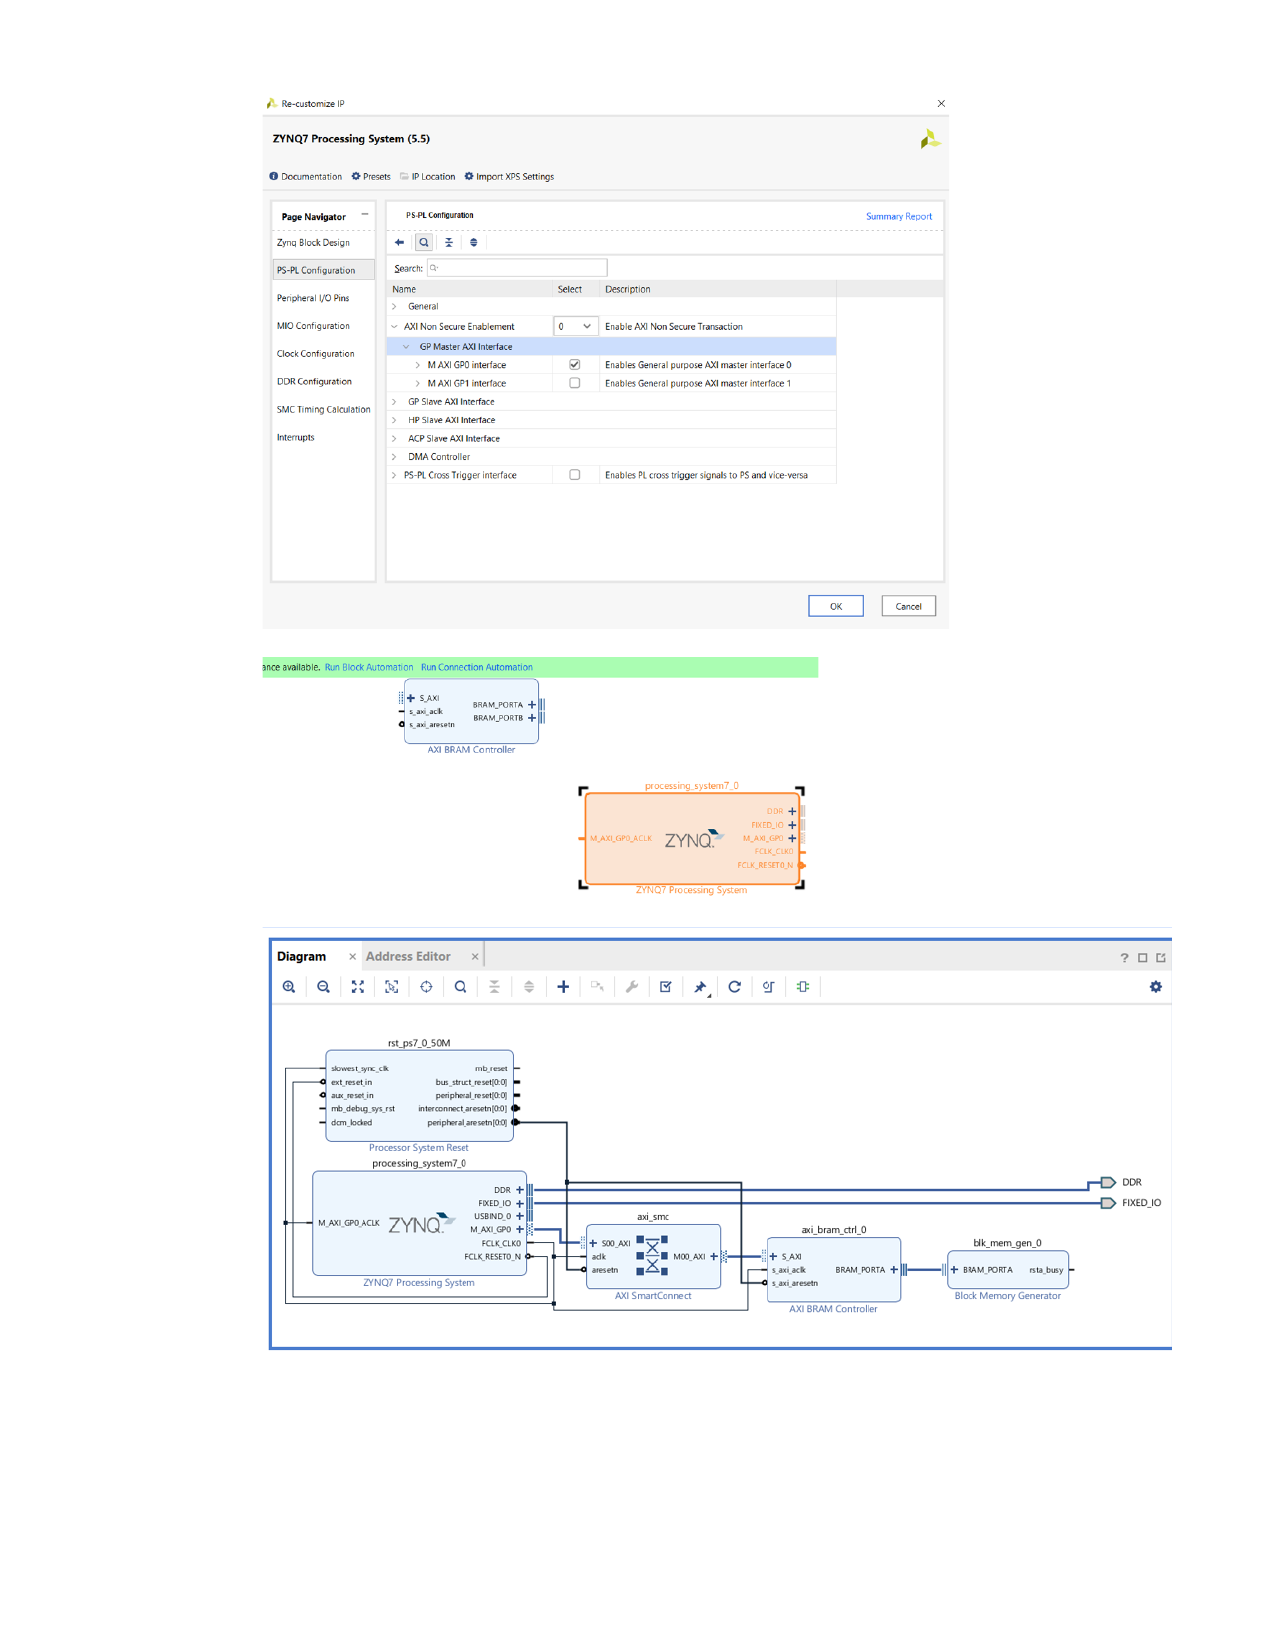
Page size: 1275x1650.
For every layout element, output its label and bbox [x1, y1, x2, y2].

picture [262, 93, 950, 629]
picture [262, 657, 819, 899]
picture [262, 927, 1172, 1352]
